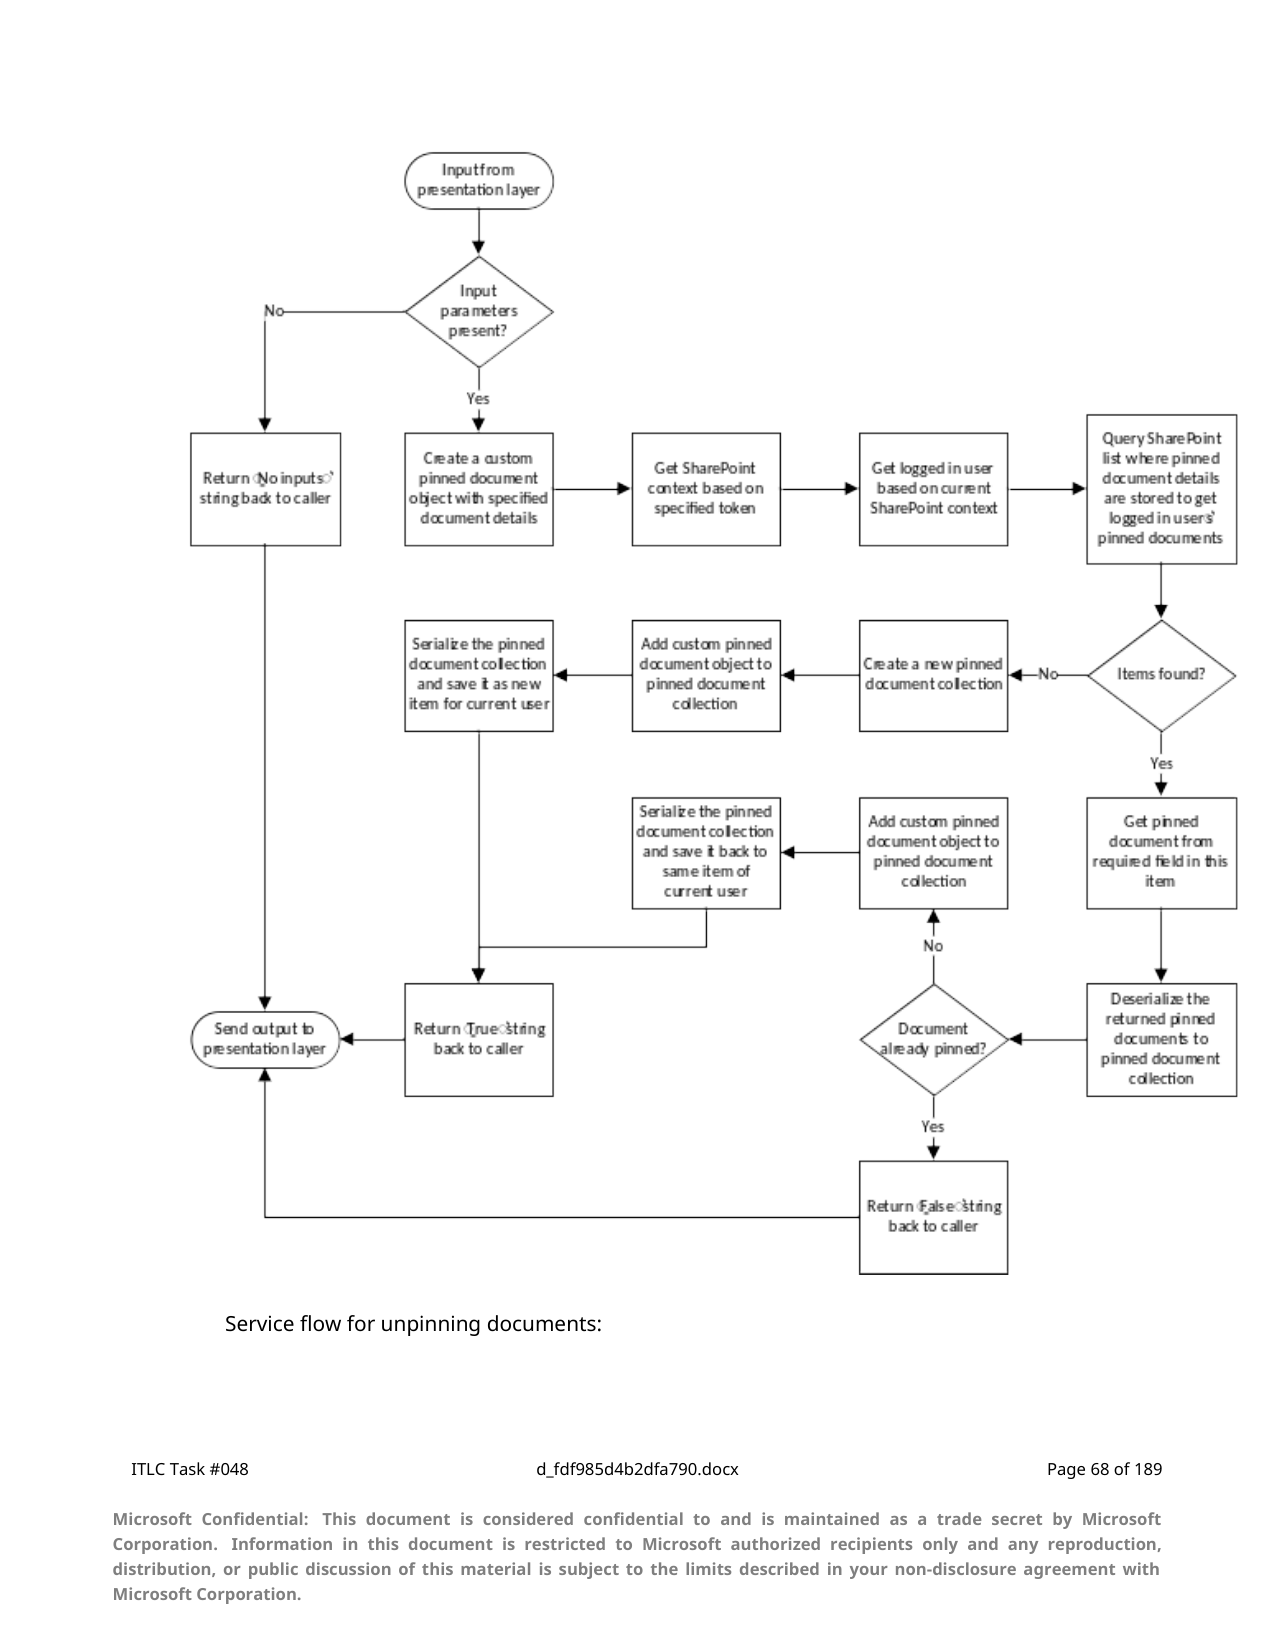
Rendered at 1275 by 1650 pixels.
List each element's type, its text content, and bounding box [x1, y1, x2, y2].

text Service flow for unpinning documents: [225, 1309, 1162, 1337]
